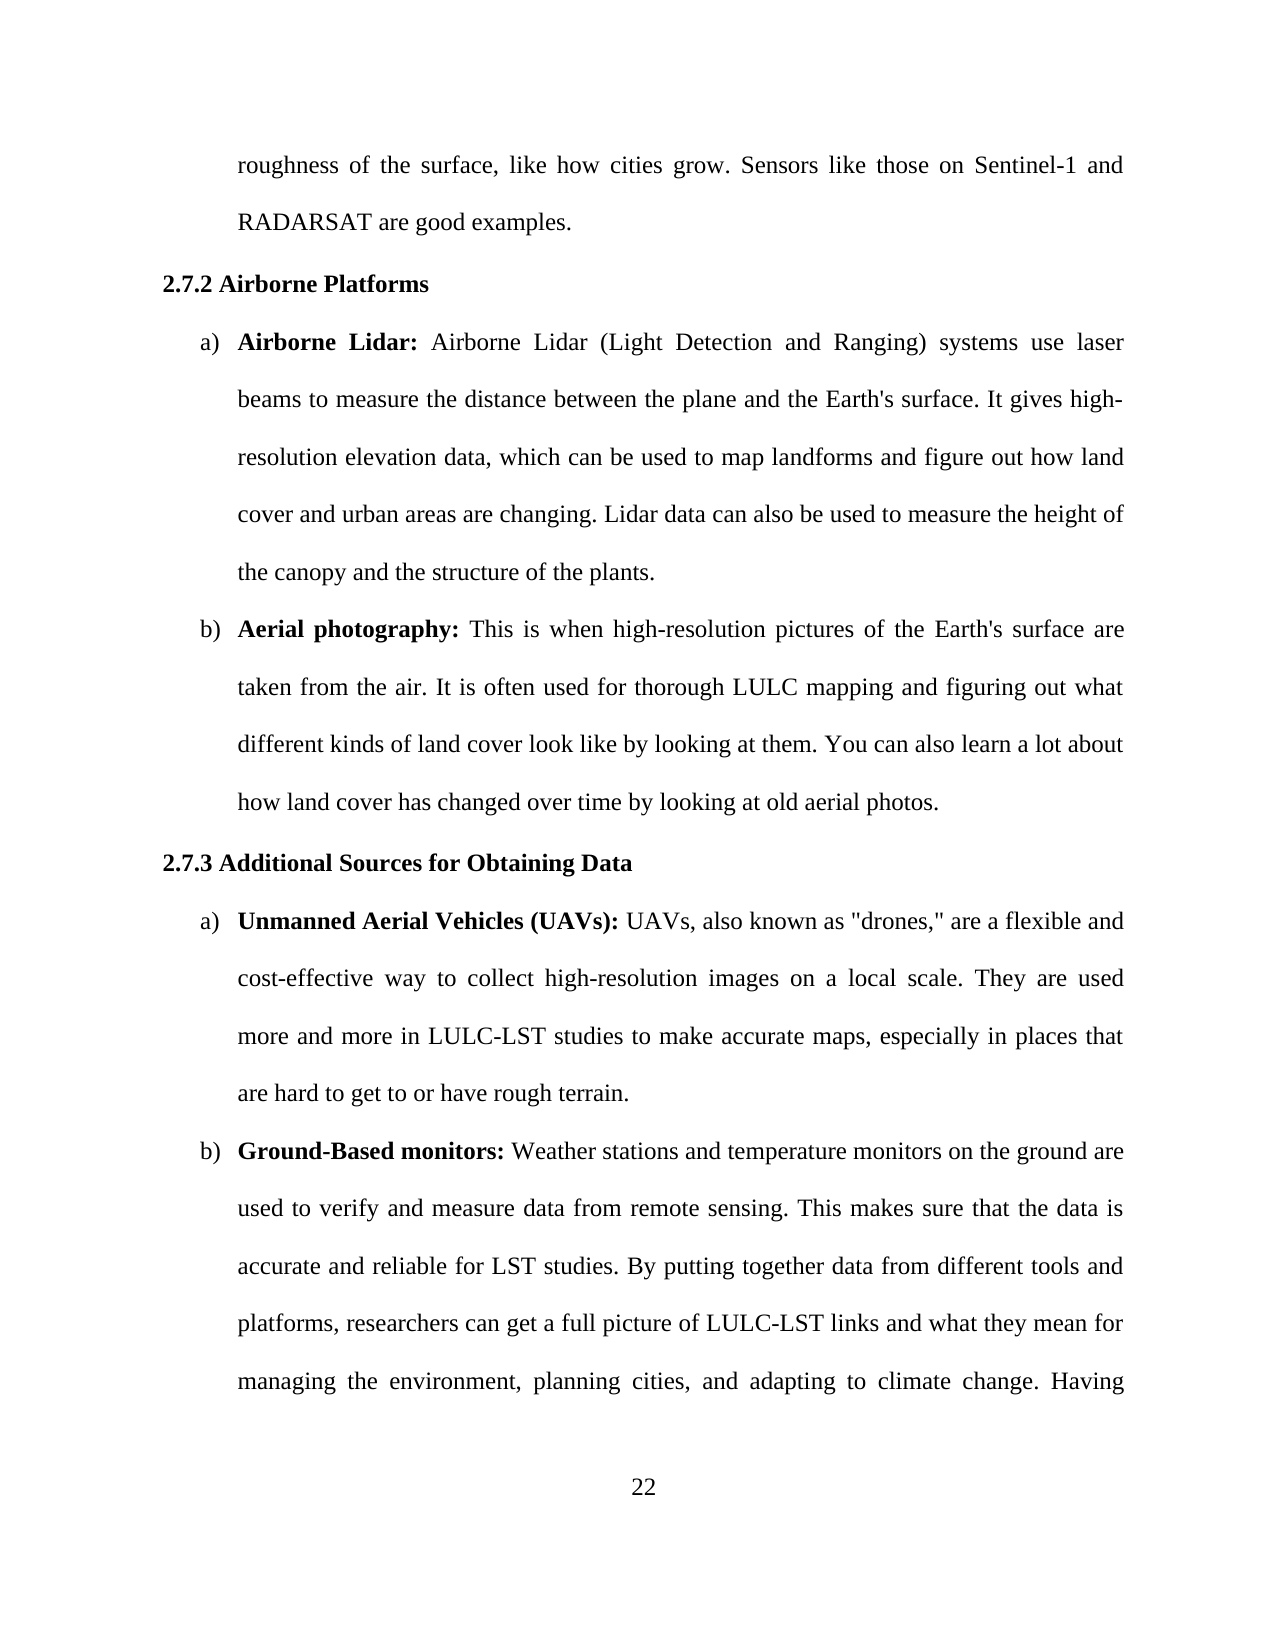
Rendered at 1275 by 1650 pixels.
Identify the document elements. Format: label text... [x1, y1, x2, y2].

list Aerial photography: This is when high-resolution pictures of the Earth's surface are taken from the air. It is often used for thorough LULC mapping and figuring out what different kinds of land cover look like by looking at them. You can also learn a lot about how land cover has changed over time by looking at old aerial photos. [200, 614, 1125, 815]
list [200, 150, 1125, 236]
list Airborne Lidar: Airborne Lidar (Light Detection and Ranging) systems use laser beams to measure the distance between the plane and the Earth's surface. It gives high-resolution elevation data, which can be used to map landforms and figure out how land cover and urban areas are changing. Lidar data can also be used to measure the height of the canopy and the structure of the plants. [200, 327, 1125, 585]
list Unmanned Aerial Vehicles (UAVs): UAVs, also known as "drones," are a flexible and cost-effective way to collect high-resolution images on a local scale. They are used more and more in LULC-LST studies to make accurate maps, especially in places that are hard to get to or have rough terrain. [200, 906, 1125, 1107]
subtitle 2.7.3 Additional Sources for Obtaining Data [162, 848, 1125, 877]
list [200, 1136, 1125, 1394]
subtitle 2.7.2 Airborne Platforms [162, 269, 1125, 298]
